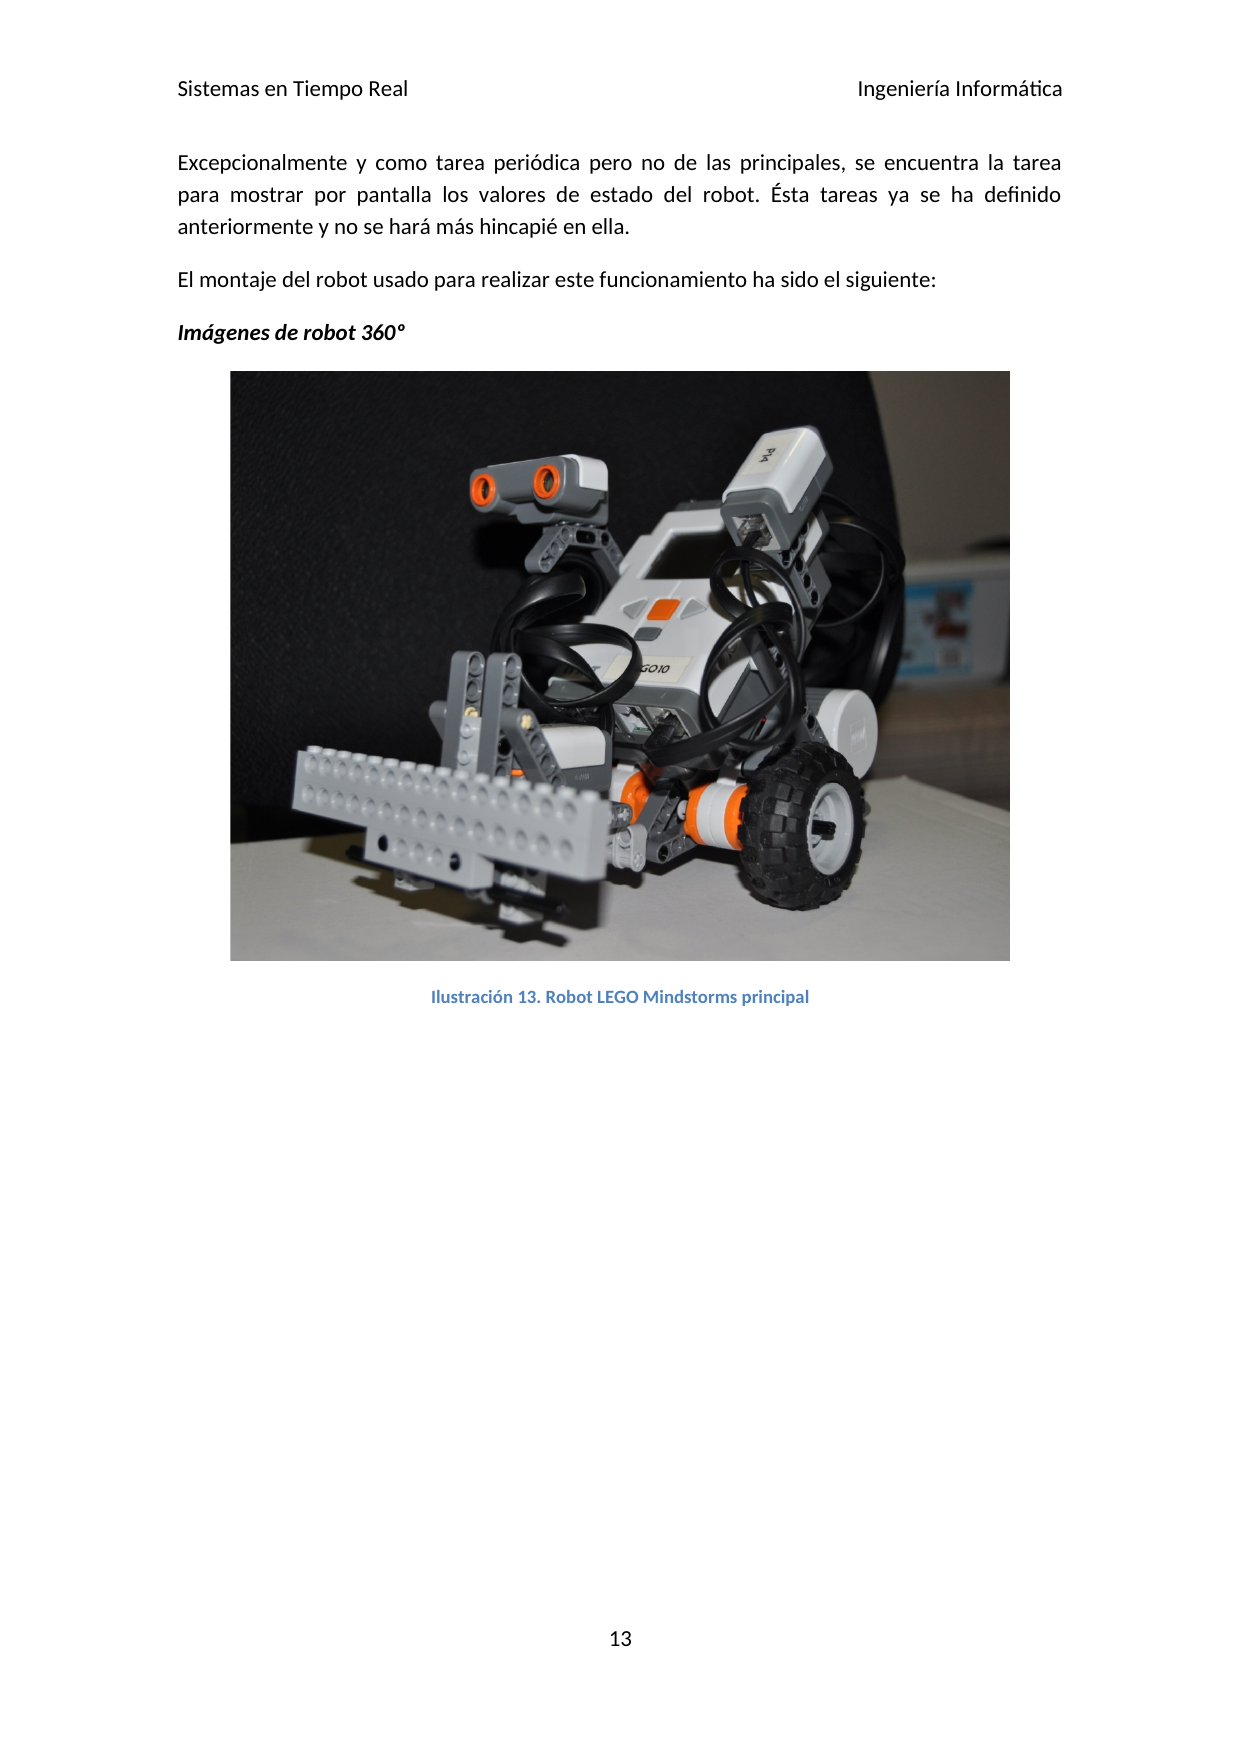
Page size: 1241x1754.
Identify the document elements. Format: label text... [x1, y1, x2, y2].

text Imágenes de robot 360º [177, 318, 1063, 346]
text El montaje del robot usado para realizar este funcionamiento ha sido el siguiente: [177, 265, 1063, 293]
picture [230, 371, 1010, 961]
text Excepcionalmente y como tarea periódica pero no de las principales, se encuentra la tarea para mostrar por pantalla los valores de estado del robot. Ésta tareas ya se ha definido anteriormente y no se hará más hincapié en ella. [177, 148, 1063, 240]
